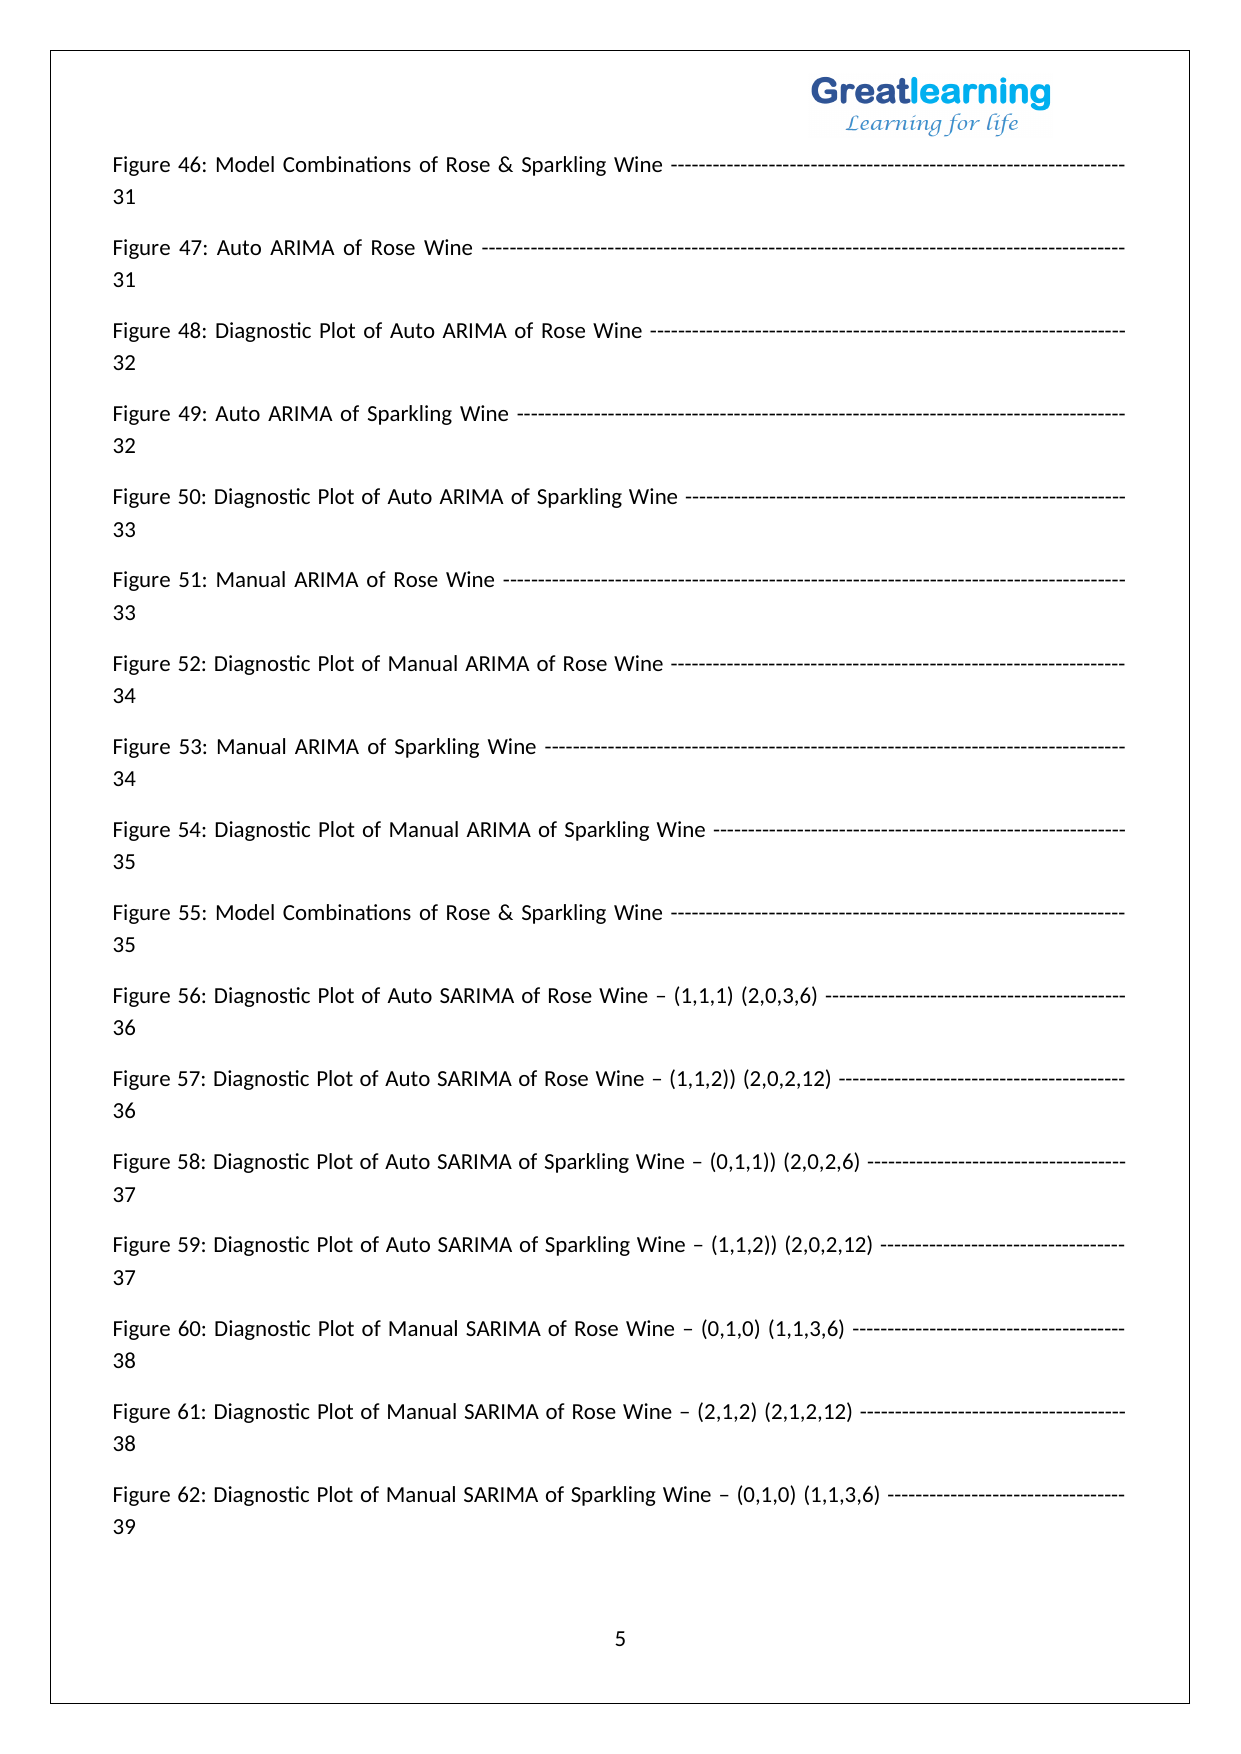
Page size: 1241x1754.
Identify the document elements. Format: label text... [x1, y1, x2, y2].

text Figure 52: Diagnostic Plot of Manual ARIMA of Rose Wine ----------------------------------------------------------------- 34 [112, 649, 1128, 709]
text Figure 56: Diagnostic Plot of Auto SARIMA of Rose Wine – (1,1,1) (2,0,3,6) ------------------------------------------- 36 [112, 981, 1128, 1041]
text Figure 58: Diagnostic Plot of Auto SARIMA of Sparkling Wine – (0,1,1)) (2,0,2,6) ------------------------------------- 37 [112, 1147, 1128, 1208]
text Figure 50: Diagnostic Plot of Auto ARIMA of Sparkling Wine --------------------------------------------------------------- 33 [112, 482, 1128, 543]
picture [807, 73, 1053, 138]
text Figure 62: Diagnostic Plot of Manual SARIMA of Sparkling Wine – (0,1,0) (1,1,3,6) ---------------------------------- 39 [112, 1480, 1128, 1540]
text Figure 47: Auto ARIMA of Rose Wine -------------------------------------------------------------------------------------------- 31 [112, 233, 1128, 293]
text Figure 55: Model Combinations of Rose & Sparkling Wine ----------------------------------------------------------------- 35 [112, 898, 1128, 958]
text Figure 59: Diagnostic Plot of Auto SARIMA of Sparkling Wine – (1,1,2)) (2,0,2,12) ----------------------------------- 37 [112, 1231, 1128, 1291]
text Figure 57: Diagnostic Plot of Auto SARIMA of Rose Wine – (1,1,2)) (2,0,2,12) ----------------------------------------- 36 [112, 1064, 1128, 1124]
text Figure 54: Diagnostic Plot of Manual ARIMA of Sparkling Wine ----------------------------------------------------------- 35 [112, 815, 1128, 875]
text Figure 46: Model Combinations of Rose & Sparkling Wine ----------------------------------------------------------------- 31 [112, 150, 1128, 210]
text Figure 49: Auto ARIMA of Sparkling Wine --------------------------------------------------------------------------------------- 32 [112, 399, 1128, 459]
text Figure 61: Diagnostic Plot of Manual SARIMA of Rose Wine – (2,1,2) (2,1,2,12) -------------------------------------- 38 [112, 1397, 1128, 1457]
text Figure 48: Diagnostic Plot of Auto ARIMA of Rose Wine -------------------------------------------------------------------- 32 [112, 316, 1128, 376]
text Figure 60: Diagnostic Plot of Manual SARIMA of Rose Wine – (0,1,0) (1,1,3,6) --------------------------------------- 38 [112, 1314, 1128, 1374]
text Figure 51: Manual ARIMA of Rose Wine ----------------------------------------------------------------------------------------- 33 [112, 566, 1128, 626]
text Figure 53: Manual ARIMA of Sparkling Wine ----------------------------------------------------------------------------------- 34 [112, 732, 1128, 792]
